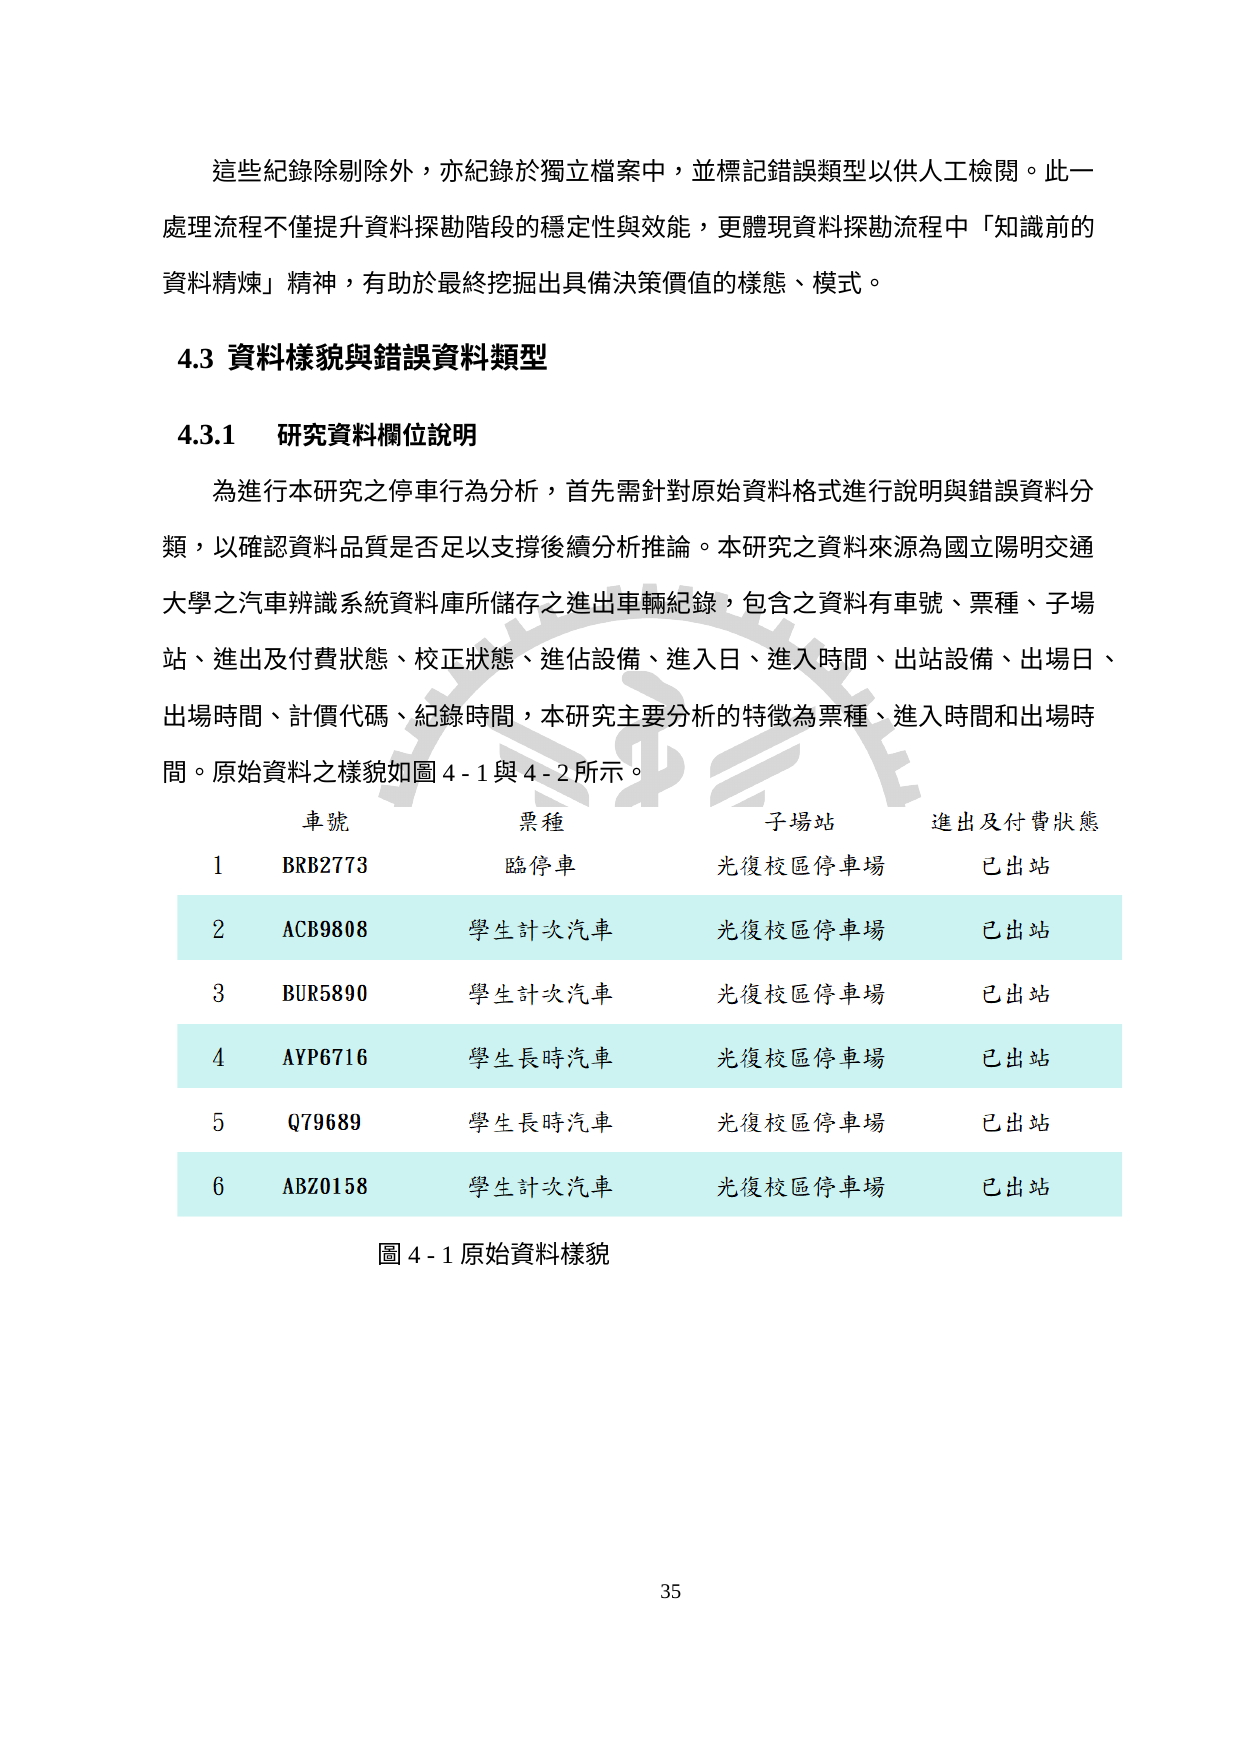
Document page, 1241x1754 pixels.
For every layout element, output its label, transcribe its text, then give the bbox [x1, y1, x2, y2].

subtitle 資料樣貌與錯誤資料類型 [177, 319, 1097, 394]
picture [177, 807, 1123, 1217]
text 這些紀錄除剔除外，亦紀錄於獨立檔案中，並標記錯誤類型以供人工檢閱。此一處理流程不僅提升資料探勘階段的穩定性與效能，更體現資料探勘流程中「知識前的資料精煉」精神，有助於最終挖掘出具備決策價值的樣態、模式。 [162, 151, 1097, 301]
subtitle 研究資料欄位說明 [177, 415, 1097, 452]
text 為進行本研究之停車行為分析，首先需針對原始資料格式進行說明與錯誤資料分類，以確認資料品質是否足以支撐後續分析推論。本研究之資料來源為國立陽明交通大學之汽車辨識系統資料庫所儲存之進出車輛紀錄，包含之資料有車號、票種、子場站、進出及付費狀態、校正狀態、進佔設備、進入日、進入時間、出站設備、出場日、出場時間、計價代碼、紀錄時間，本研究主要分析的特徵為票種、進入時間和出場時間。原始資料之樣貌如圖4 - 1與4 - 2所示。 [162, 471, 1097, 789]
text 圖 4 - 1 原始資料樣貌 [202, 1234, 1097, 1272]
